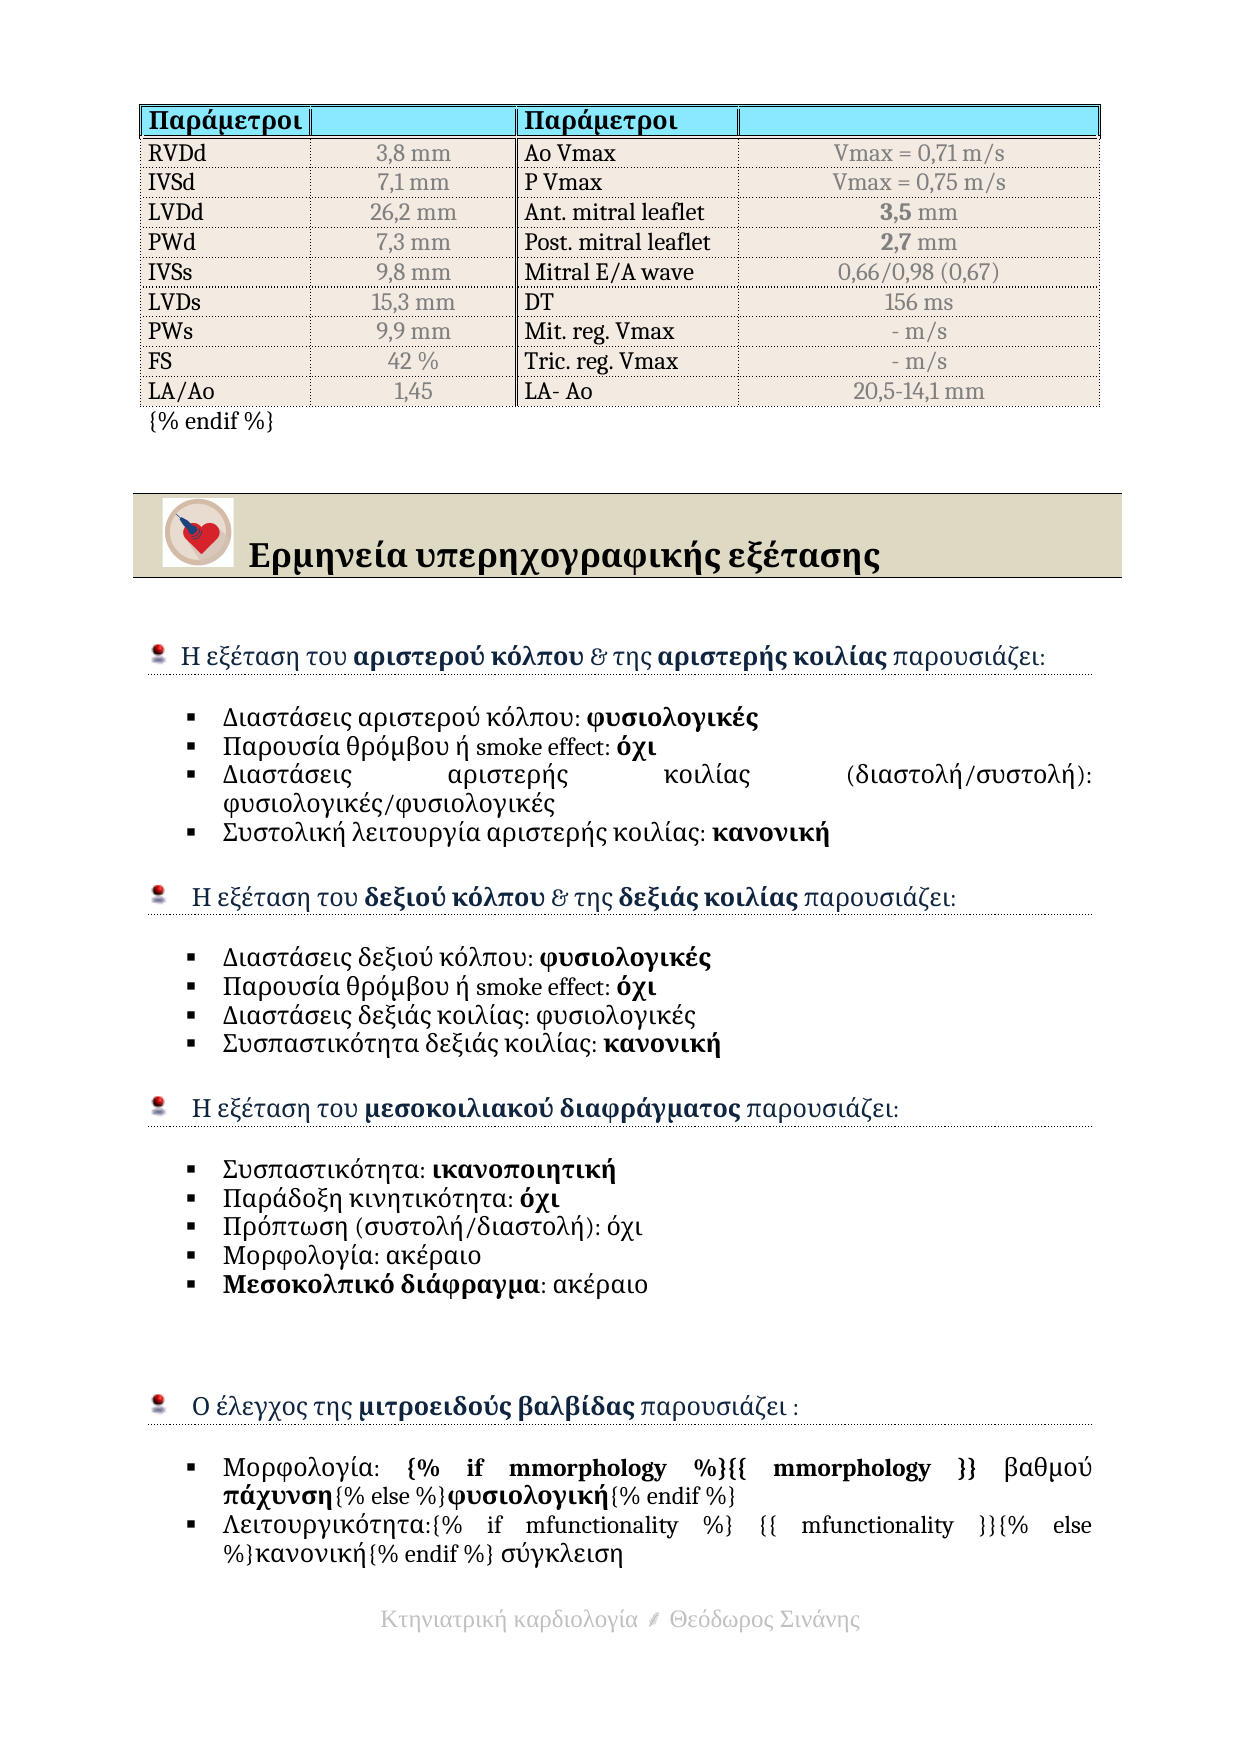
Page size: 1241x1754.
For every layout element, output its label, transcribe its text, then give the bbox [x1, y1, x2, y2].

table_cell 20,5-14,1 mm [738, 376, 1100, 406]
table_cell 1,45 [310, 376, 515, 406]
list Μορφολογία: ακέραιο [185, 1242, 1092, 1271]
table_cell 9,8 mm [310, 257, 515, 286]
table_header [310, 105, 517, 135]
table_cell LVDs [140, 286, 310, 316]
list Παρουσία θρόμβου ή smoke effect: όχι [185, 733, 1092, 761]
table_cell Mitral E/A wave [518, 257, 738, 286]
table_cell Ant. mitral leaflet [518, 197, 738, 227]
picture [147, 636, 170, 666]
list Διαστάσεις δεξιού κόλπου: φυσιολογικές [185, 944, 1092, 973]
table_cell P Vmax [518, 167, 738, 197]
table_header Παράμετροι [142, 107, 310, 135]
table_cell DT [518, 286, 738, 316]
text Η εξέταση του μεσοκοιλιακού διαφράγματος παρουσιάζει: [148, 1088, 1092, 1127]
list Συσπαστικότητα δεξιάς κοιλίας: κανονική [185, 1030, 1092, 1059]
text Η εξέταση του δεξιού κόλπου & της δεξιάς κοιλίας παρουσιάζει: [148, 876, 1092, 915]
table_header Παράμετροι [517, 107, 738, 135]
table_cell RVDd [140, 135, 310, 167]
table_cell - m/s [738, 316, 1100, 346]
text Η εξέταση του αριστερού κόλπου & της αριστερής κοιλίας παρουσιάζει: [148, 636, 1092, 675]
table_cell 15,3 mm [310, 286, 515, 316]
table_header [738, 107, 1098, 135]
table_cell 2,7 mm [738, 227, 1100, 257]
picture [147, 1087, 170, 1118]
picture [162, 498, 234, 567]
list Συσπαστικότητα: ικανοποιητική [185, 1156, 1092, 1184]
table_cell LVDd [140, 197, 310, 227]
list Συστολική λειτουργία αριστερής κοιλίας: κανονική [185, 819, 1092, 848]
table_cell 7,1 mm [310, 167, 515, 197]
table_cell Ao Vmax [518, 139, 738, 167]
table_cell LA/Ao [140, 376, 310, 406]
list Διαστάσεις δεξιάς κοιλίας: φυσιολογικές [185, 1002, 1092, 1030]
list Λειτουργικότητα:{% if mfunctionality %} {{ mfunctionality }}{% else %}κανονική{% endif %} σύγκλειση [185, 1511, 1092, 1568]
table_cell 3,5 mm [738, 197, 1100, 227]
table_cell 9,9 mm [310, 316, 515, 346]
table_cell Tric. reg. Vmax [518, 346, 738, 376]
table_cell FS [140, 346, 310, 376]
list Διαστάσεις αριστερού κόλπου: φυσιολογικές [185, 704, 1092, 733]
subtitle Ερμηνεία υπερηχογραφικής εξέτασης [133, 494, 1122, 577]
table_cell Post. mitral leaflet [518, 227, 738, 257]
table_cell IVSs [140, 257, 310, 286]
table_cell PWs [140, 316, 310, 346]
list Παρουσία θρόμβου ή smoke effect: όχι [185, 973, 1092, 1002]
table_cell 42 % [310, 346, 515, 376]
table_cell - m/s [738, 346, 1100, 376]
list Πρόπτωση (συστολή/διαστολή): όχι [185, 1213, 1092, 1242]
table_cell 3,8 mm [310, 139, 515, 167]
table_cell 156 ms [738, 286, 1100, 316]
table_cell Vmax = 0,71 m/s [738, 135, 1100, 167]
picture [147, 876, 170, 906]
list Μορφολογία: {% if mmorphology %}{{ mmorphology }} βαθμού πάχυνση{% else %}φυσιολογική{% endif %} [185, 1453, 1092, 1511]
table_cell Vmax = 0,75 m/s [738, 167, 1100, 197]
text Ο έλεγχος της μιτροειδούς βαλβίδας παρουσιάζει : [148, 1386, 1092, 1425]
table_cell 26,2 mm [310, 197, 515, 227]
list Παράδοξη κινητικότητα: όχι [185, 1184, 1092, 1213]
table_cell 0,66/0,98 (0,67) [738, 257, 1100, 286]
picture [147, 1385, 170, 1416]
list Μεσοκολπικό διάφραγμα: ακέραιο [185, 1271, 1092, 1299]
table_cell IVSd [140, 167, 310, 197]
text {% endif %} [148, 407, 1092, 435]
table_cell LA- Ao [518, 376, 738, 406]
table_cell 7,3 mm [310, 227, 515, 257]
table_cell Mit. reg. Vmax [518, 316, 738, 346]
table_cell PWd [140, 227, 310, 257]
list Διαστάσεις αριστερής κοιλίας (διαστολή/συστολή): φυσιολογικές/φυσιολογικές [185, 761, 1092, 819]
